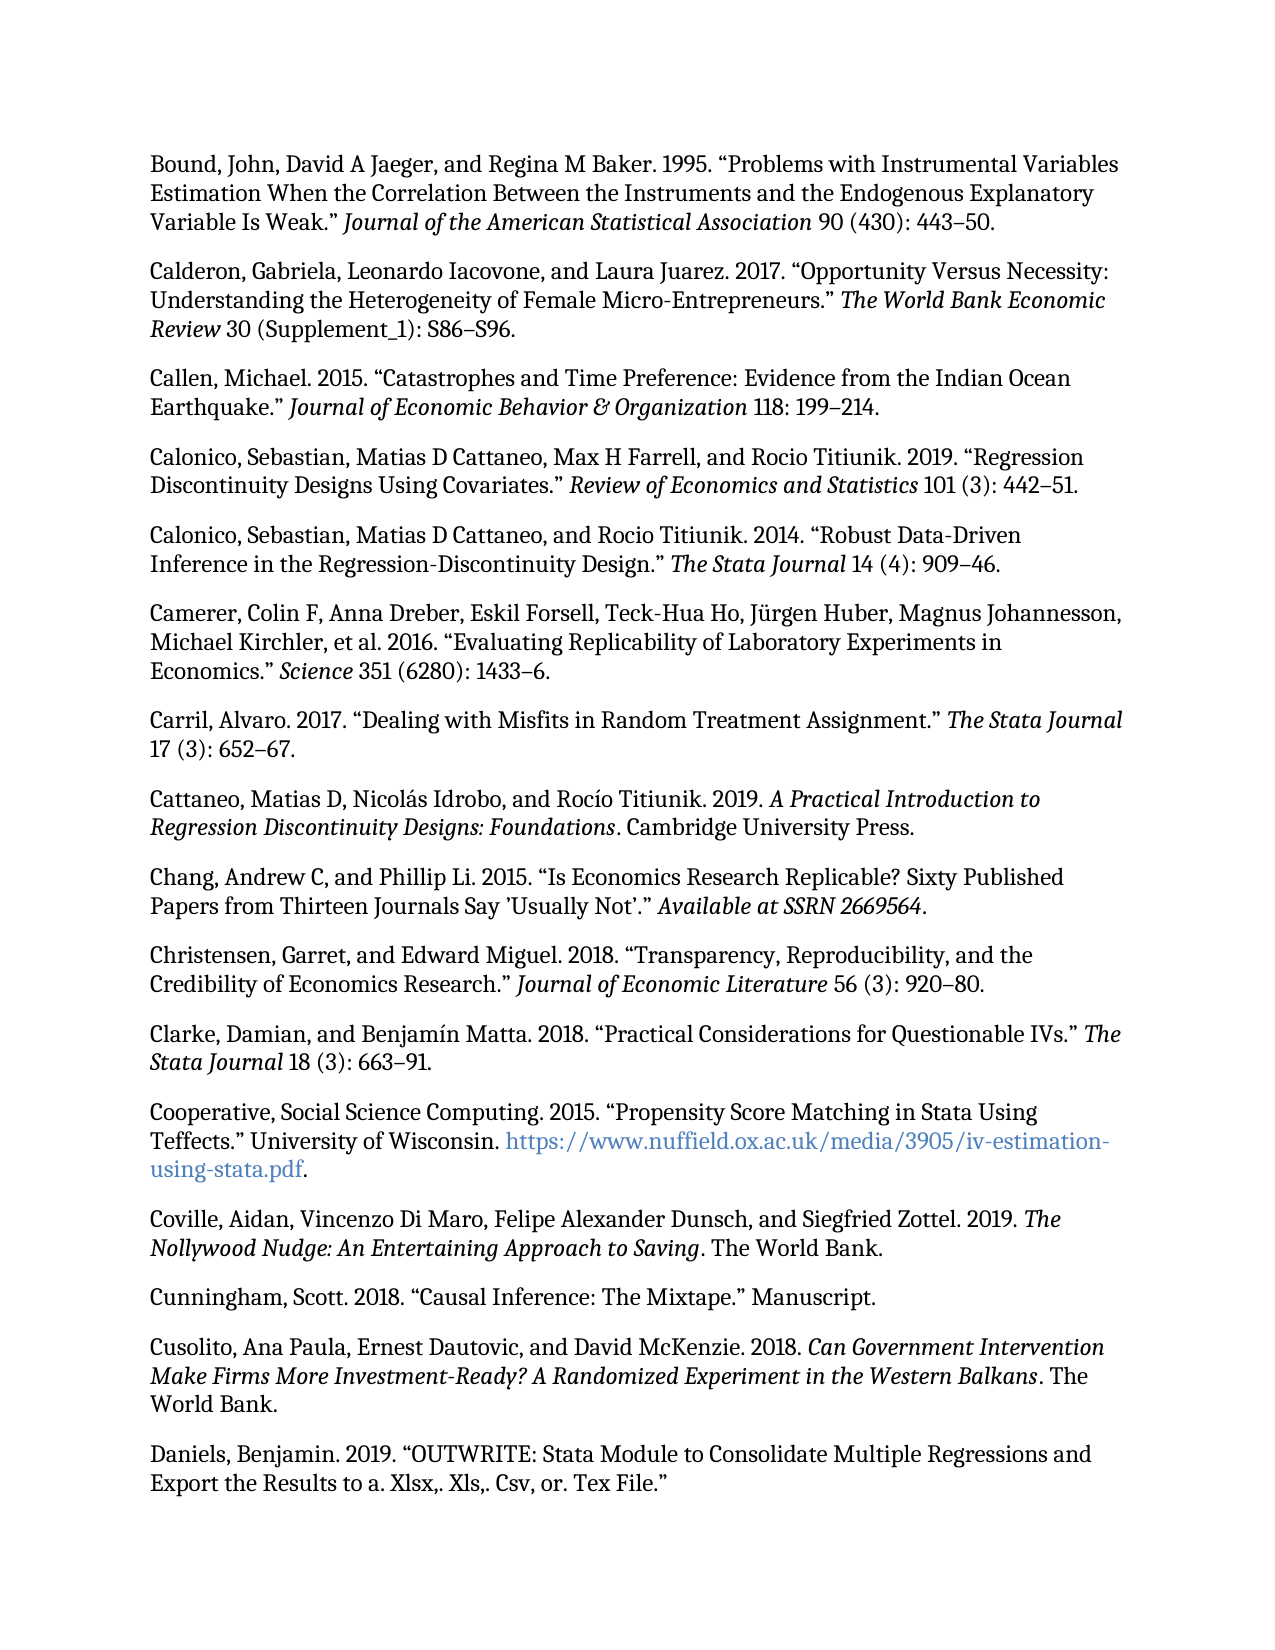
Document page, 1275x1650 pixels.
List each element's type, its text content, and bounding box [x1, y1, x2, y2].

text Cooperative, Social Science Computing. 2015. “Propensity Score Matching in Stata Using Teffects.” University of Wisconsin. https://www.nuffield.ox.ac.uk/media/3905/iv-estimation-using-stata.pdf. [150, 1098, 1125, 1184]
text Clarke, Damian, and Benjamı́n Matta. 2018. “Practical Considerations for Questionable IVs.” The Stata Journal 18 (3): 663–91. [150, 1019, 1125, 1077]
text Camerer, Colin F, Anna Dreber, Eskil Forsell, Teck-Hua Ho, Jürgen Huber, Magnus Johannesson, Michael Kirchler, et al. 2016. “Evaluating Replicability of Laboratory Experiments in Economics.” Science 351 (6280): 1433–6. [150, 599, 1125, 685]
text Calderon, Gabriela, Leonardo Iacovone, and Laura Juarez. 2017. “Opportunity Versus Necessity: Understanding the Heterogeneity of Female Micro-Entrepreneurs.” The World Bank Economic Review 30 (Supplement_1): S86–S96. [150, 257, 1125, 343]
text Calonico, Sebastian, Matias D Cattaneo, Max H Farrell, and Rocio Titiunik. 2019. “Regression Discontinuity Designs Using Covariates.” Review of Economics and Statistics 101 (3): 442–51. [150, 442, 1125, 500]
text Calonico, Sebastian, Matias D Cattaneo, and Rocio Titiunik. 2014. “Robust Data-Driven Inference in the Regression-Discontinuity Design.” The Stata Journal 14 (4): 909–46. [150, 521, 1125, 578]
text Cunningham, Scott. 2018. “Causal Inference: The Mixtape.” Manuscript. [150, 1283, 1125, 1312]
text Cattaneo, Matias D, Nicolás Idrobo, and Rocı́o Titiunik. 2019. A Practical Introduction to Regression Discontinuity Designs: Foundations. Cambridge University Press. [150, 784, 1125, 842]
text Christensen, Garret, and Edward Miguel. 2018. “Transparency, Reproducibility, and the Credibility of Economics Research.” Journal of Economic Literature 56 (3): 920–80. [150, 941, 1125, 999]
text Carril, Alvaro. 2017. “Dealing with Misfits in Random Treatment Assignment.” The Stata Journal 17 (3): 652–67. [150, 706, 1125, 764]
text Chang, Andrew C, and Phillip Li. 2015. “Is Economics Research Replicable? Sixty Published Papers from Thirteen Journals Say ’Usually Not’.” Available at SSRN 2669564. [150, 863, 1125, 920]
text Callen, Michael. 2015. “Catastrophes and Time Preference: Evidence from the Indian Ocean Earthquake.” Journal of Economic Behavior & Organization 118: 199–214. [150, 364, 1125, 422]
text Coville, Aidan, Vincenzo Di Maro, Felipe Alexander Dunsch, and Siegfried Zottel. 2019. The Nollywood Nudge: An Entertaining Approach to Saving. The World Bank. [150, 1205, 1125, 1262]
text Bound, John, David A Jaeger, and Regina M Baker. 1995. “Problems with Instrumental Variables Estimation When the Correlation Between the Instruments and the Endogenous Explanatory Variable Is Weak.” Journal of the American Statistical Association 90 (430): 443–50. [150, 150, 1125, 236]
text Daniels, Benjamin. 2019. “OUTWRITE: Stata Module to Consolidate Multiple Regressions and Export the Results to a. Xlsx,. Xls,. Csv, or. Tex File.” [150, 1440, 1125, 1497]
text Cusolito, Ana Paula, Ernest Dautovic, and David McKenzie. 2018. Can Government Intervention Make Firms More Investment-Ready? A Randomized Experiment in the Western Balkans. The World Bank. [150, 1333, 1125, 1419]
